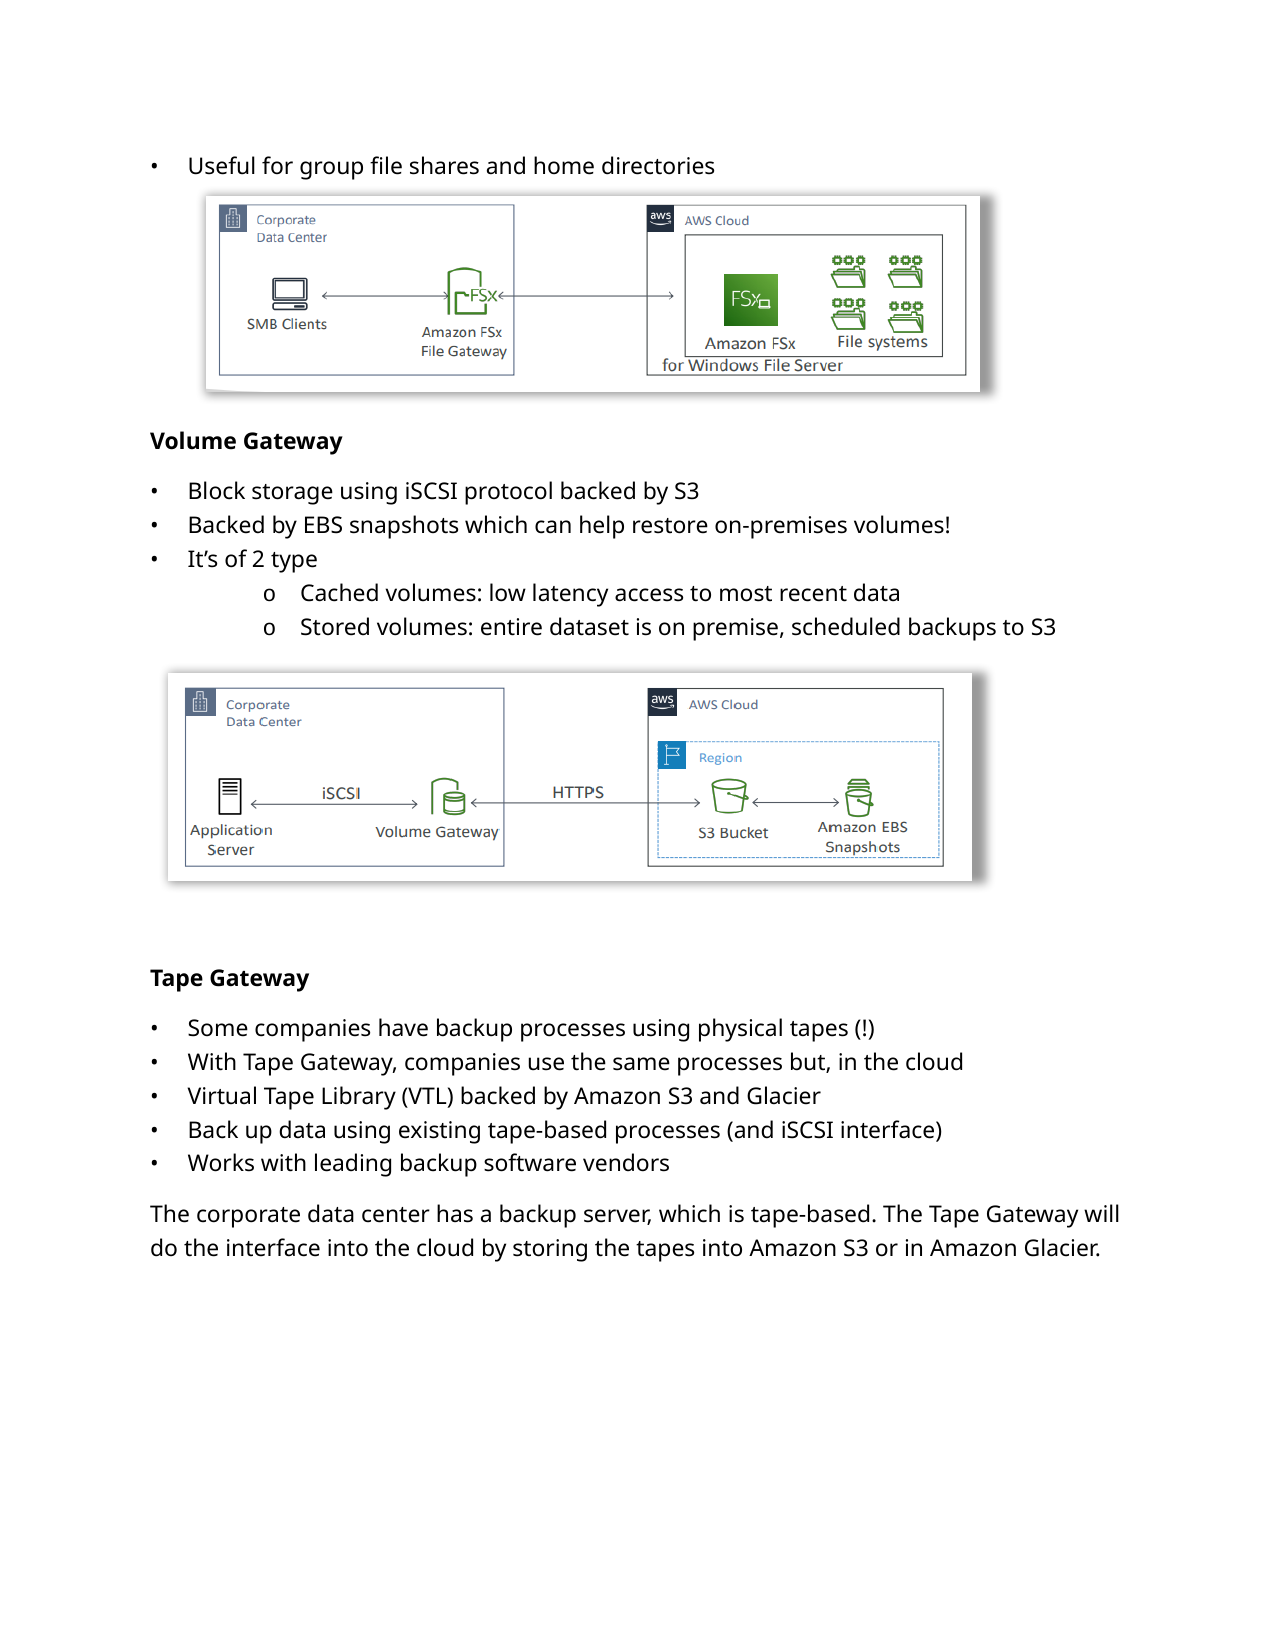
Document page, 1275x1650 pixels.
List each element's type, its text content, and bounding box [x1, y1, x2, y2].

text The corporate data center has a backup server, which is tape-based. The Tape Gateway will do the interface into the cloud by storing the tapes into Amazon S3 or in Amazon Glacier. [150, 1198, 1125, 1263]
list Stored volumes: entire dataset is on premise, scheduled backups to S3 [262, 610, 1125, 642]
list Works with leading backup software vendors [150, 1147, 1125, 1178]
list Block storage using iSCSI protocol backed by S3 [150, 475, 1125, 507]
text Tape Gateway [150, 962, 1125, 993]
text Volume Gateway [150, 425, 1125, 456]
picture [168, 673, 972, 881]
list Back up data using existing tape-based processes (and iSCSI interface) [150, 1113, 1125, 1145]
list Backed by EBS snapshots which can help restore on-premises volumes! [150, 509, 1125, 540]
list Virtual Tape Library (VTL) backed by Amazon S3 and Glacier [150, 1080, 1125, 1111]
list It’s of 2 type [150, 543, 1125, 574]
list Some companies have backup processes using physical tapes (!) [150, 1012, 1125, 1043]
list Cached volumes: low latency access to most recent data [262, 577, 1125, 608]
picture [206, 196, 980, 392]
list With Tape Gateway, companies use the same processes but, in the cloud [150, 1046, 1125, 1077]
